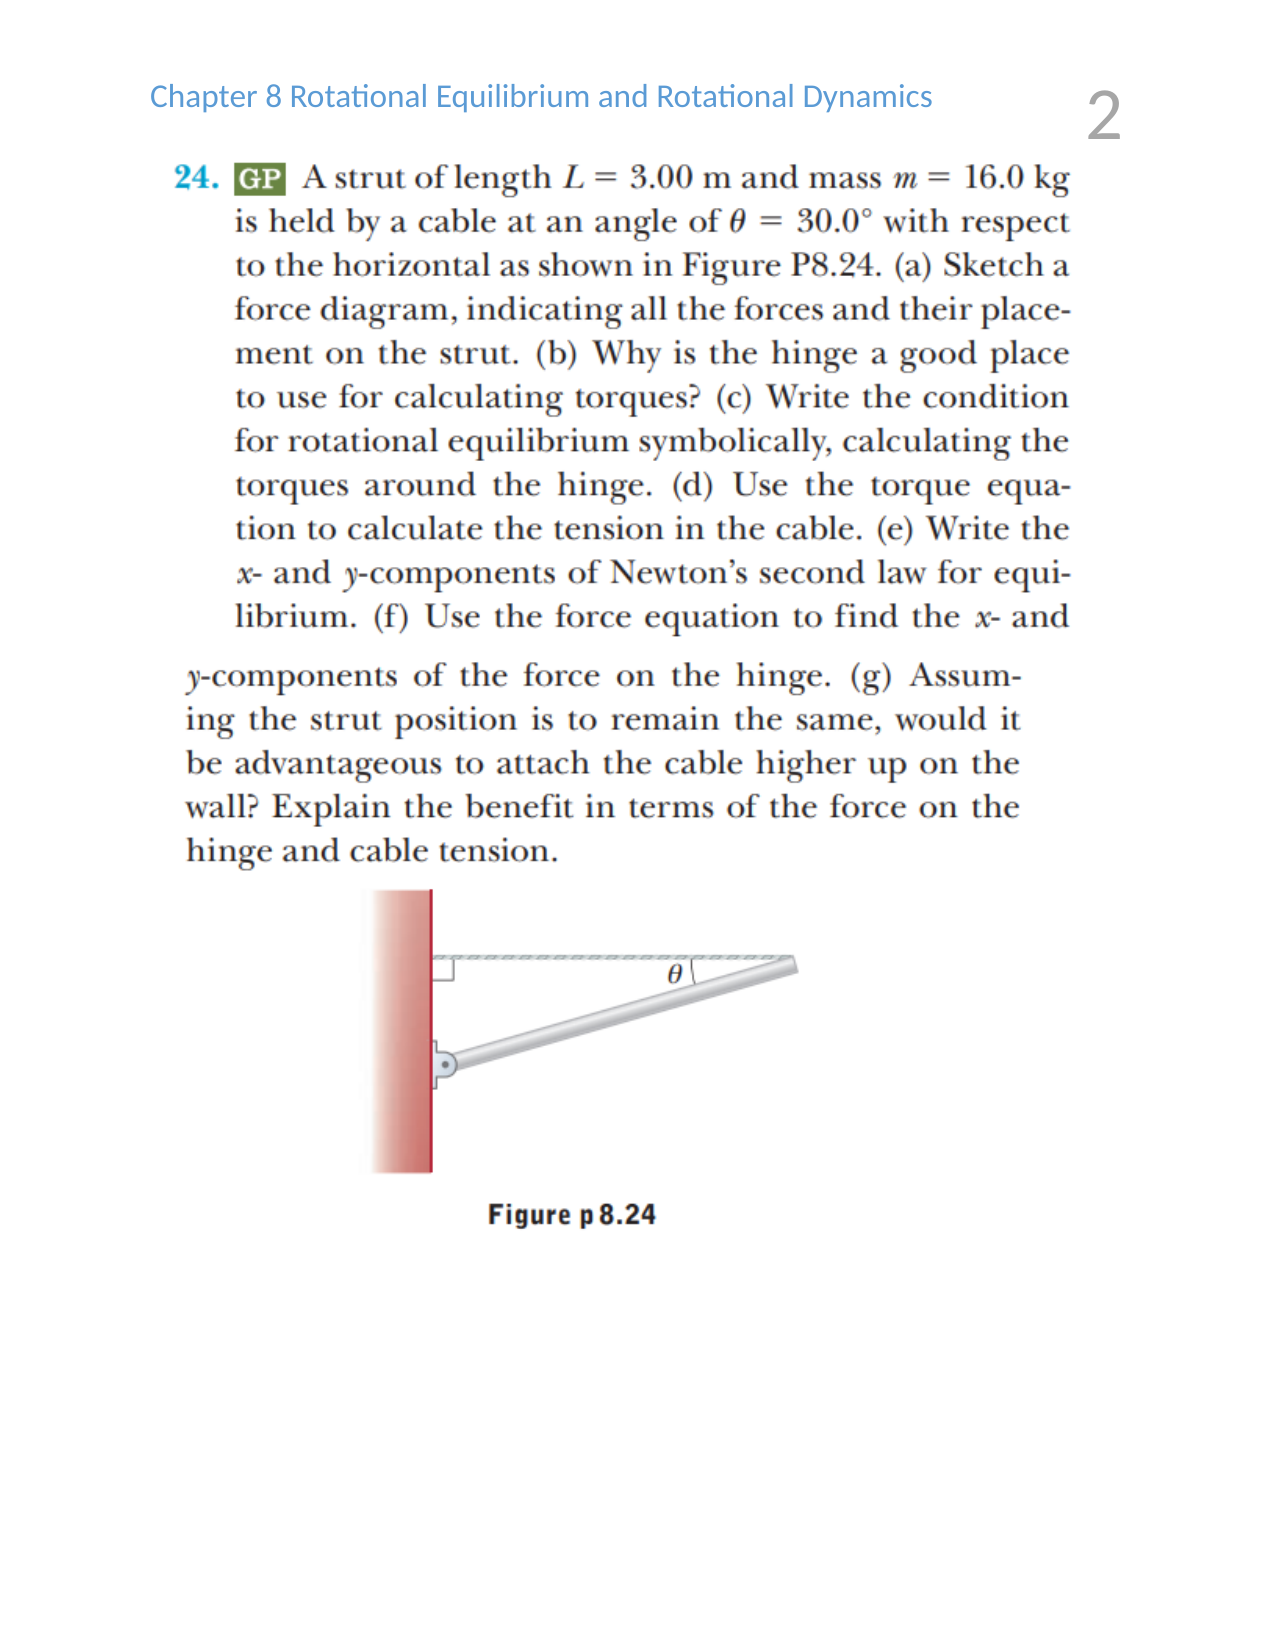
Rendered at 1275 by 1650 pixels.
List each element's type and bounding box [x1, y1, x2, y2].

picture [150, 647, 1035, 1240]
picture [150, 150, 1100, 646]
